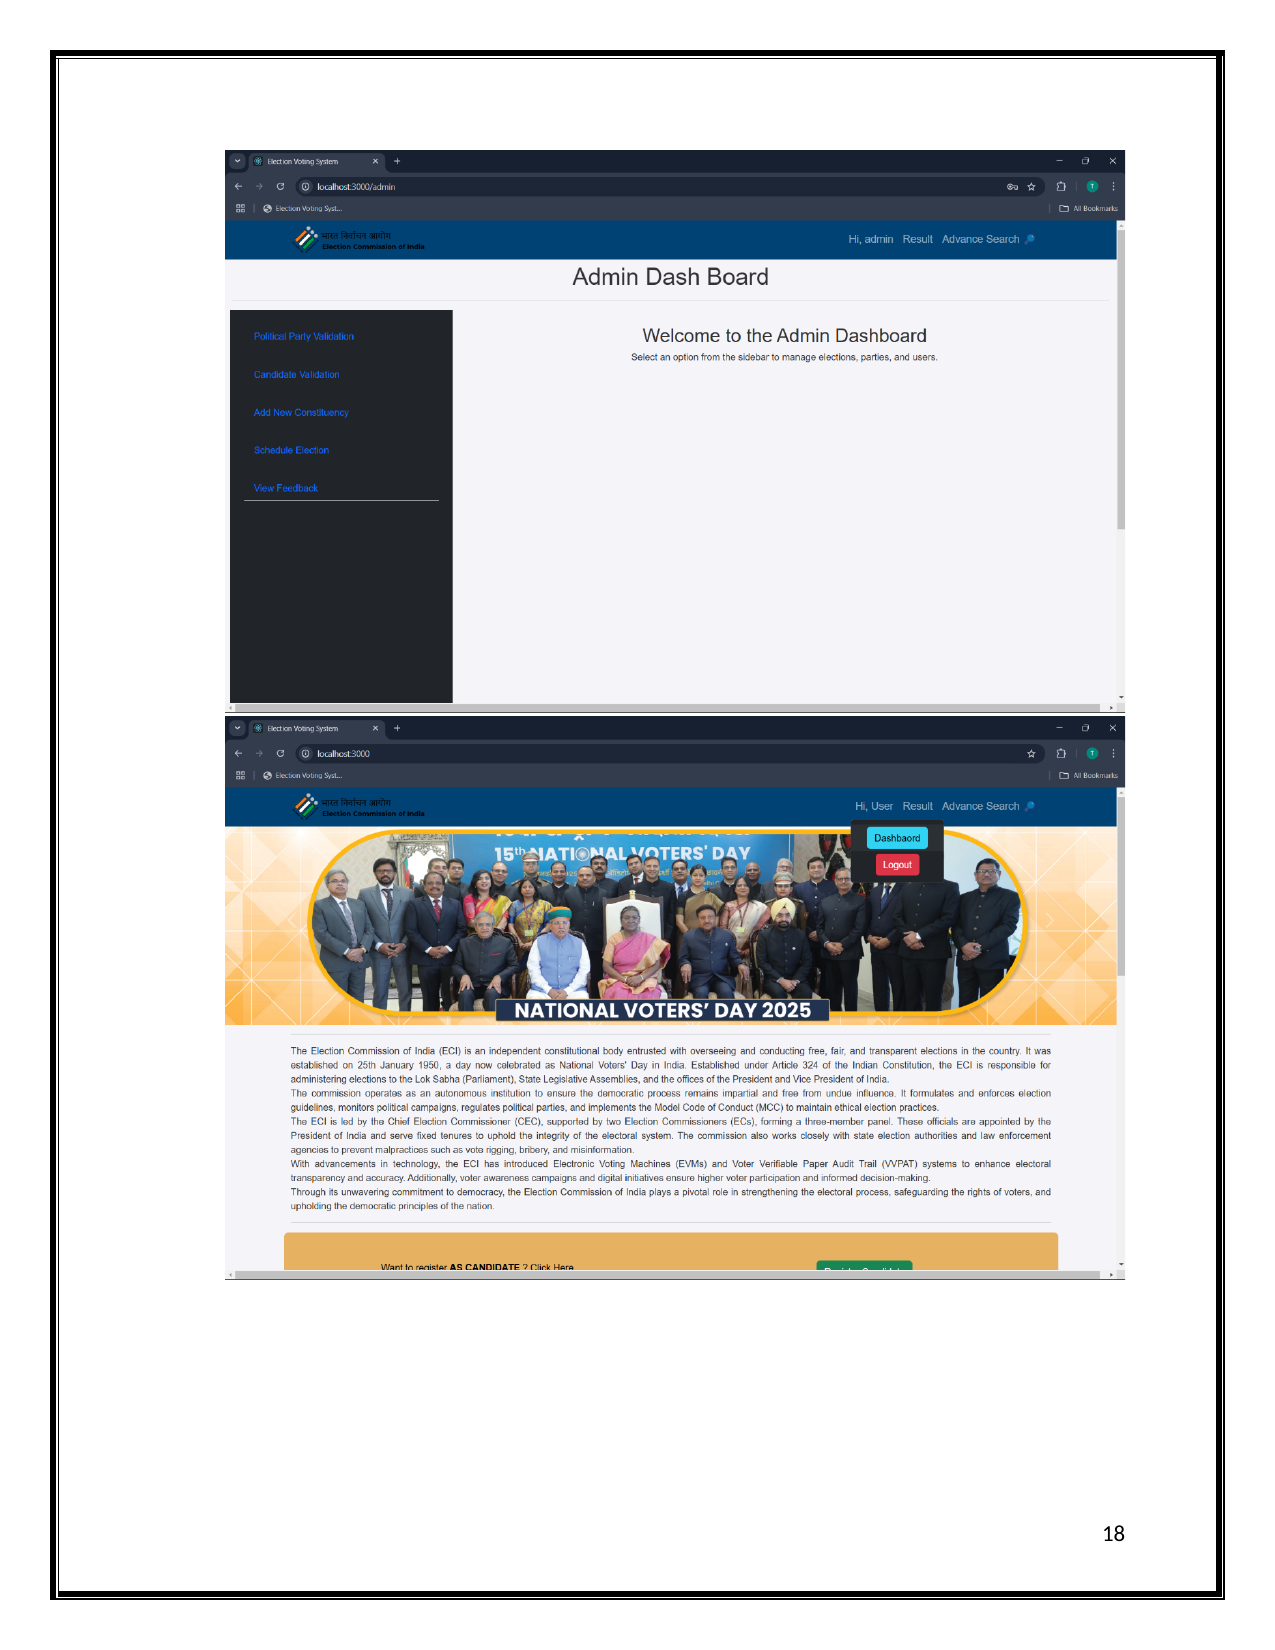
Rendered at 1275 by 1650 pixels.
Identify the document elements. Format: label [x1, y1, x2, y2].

picture [225, 716, 1125, 1280]
picture [225, 150, 1125, 713]
